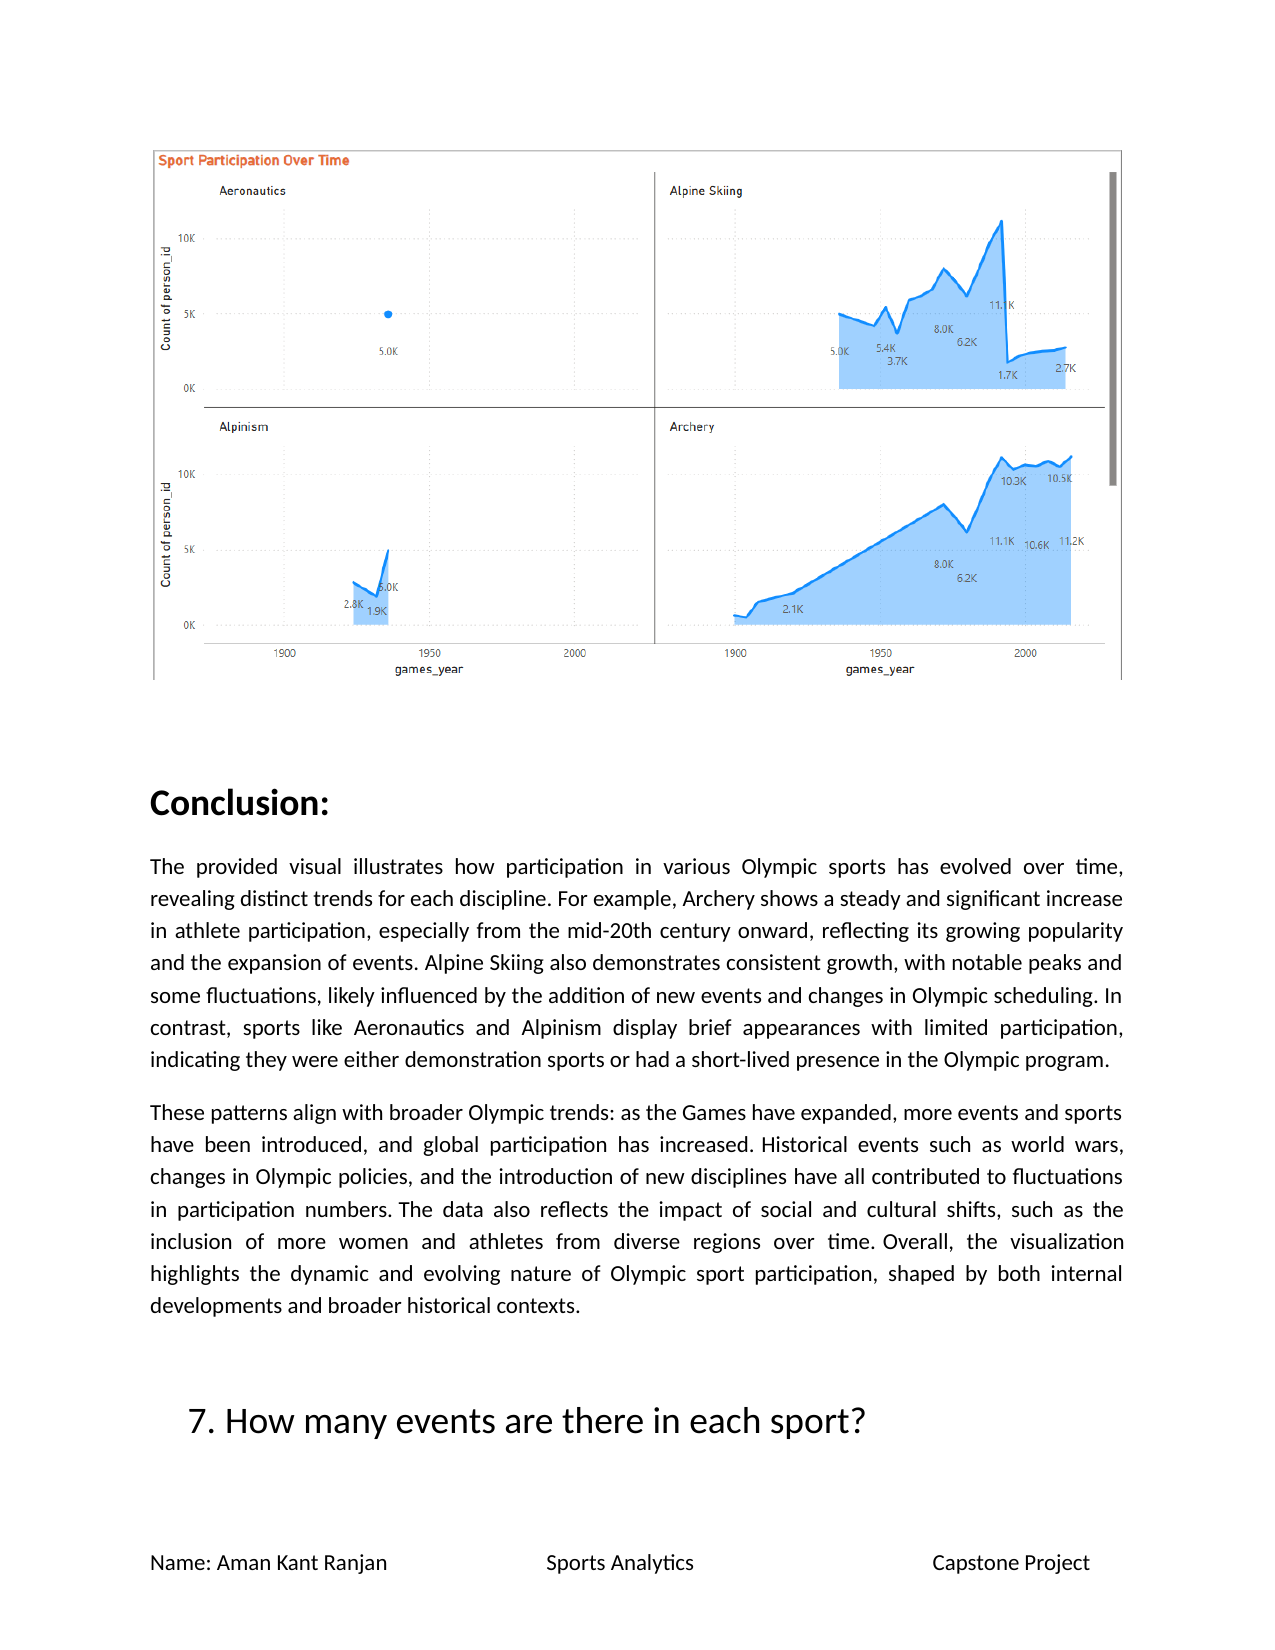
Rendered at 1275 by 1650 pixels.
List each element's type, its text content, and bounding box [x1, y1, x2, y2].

list How many events are there in each sport? [187, 1397, 1125, 1443]
picture [150, 150, 1125, 680]
text Conclusion: [150, 778, 1125, 824]
text These patterns align with broader Olympic trends: as the Games have expanded, more events and sports have been introduced, and global participation has increased. Historical events such as world wars, changes in Olympic policies, and the introduction of new disciplines have all contributed to fluctuations in participation numbers. The data also reflects the impact of social and cultural shifts, such as the inclusion of more women and athletes from diverse regions over time. Overall, the visualization highlights the dynamic and evolving nature of Olympic sport participation, shaped by both internal developments and broader historical contexts. [150, 1098, 1125, 1319]
text The provided visual illustrates how participation in various Olympic sports has evolved over time, revealing distinct trends for each discipline. For example, Archery shows a steady and significant increase in athlete participation, especially from the mid-20th century onward, reflecting its growing popularity and the expansion of events. Alpine Skiing also demonstrates consistent growth, with notable peaks and some fluctuations, likely influenced by the addition of new events and changes in Olympic scheduling. In contrast, sports like Aeronautics and Alpinism display brief appearances with limited participation, indicating they were either demonstration sports or had a short-lived presence in the Olympic program. [150, 852, 1125, 1073]
